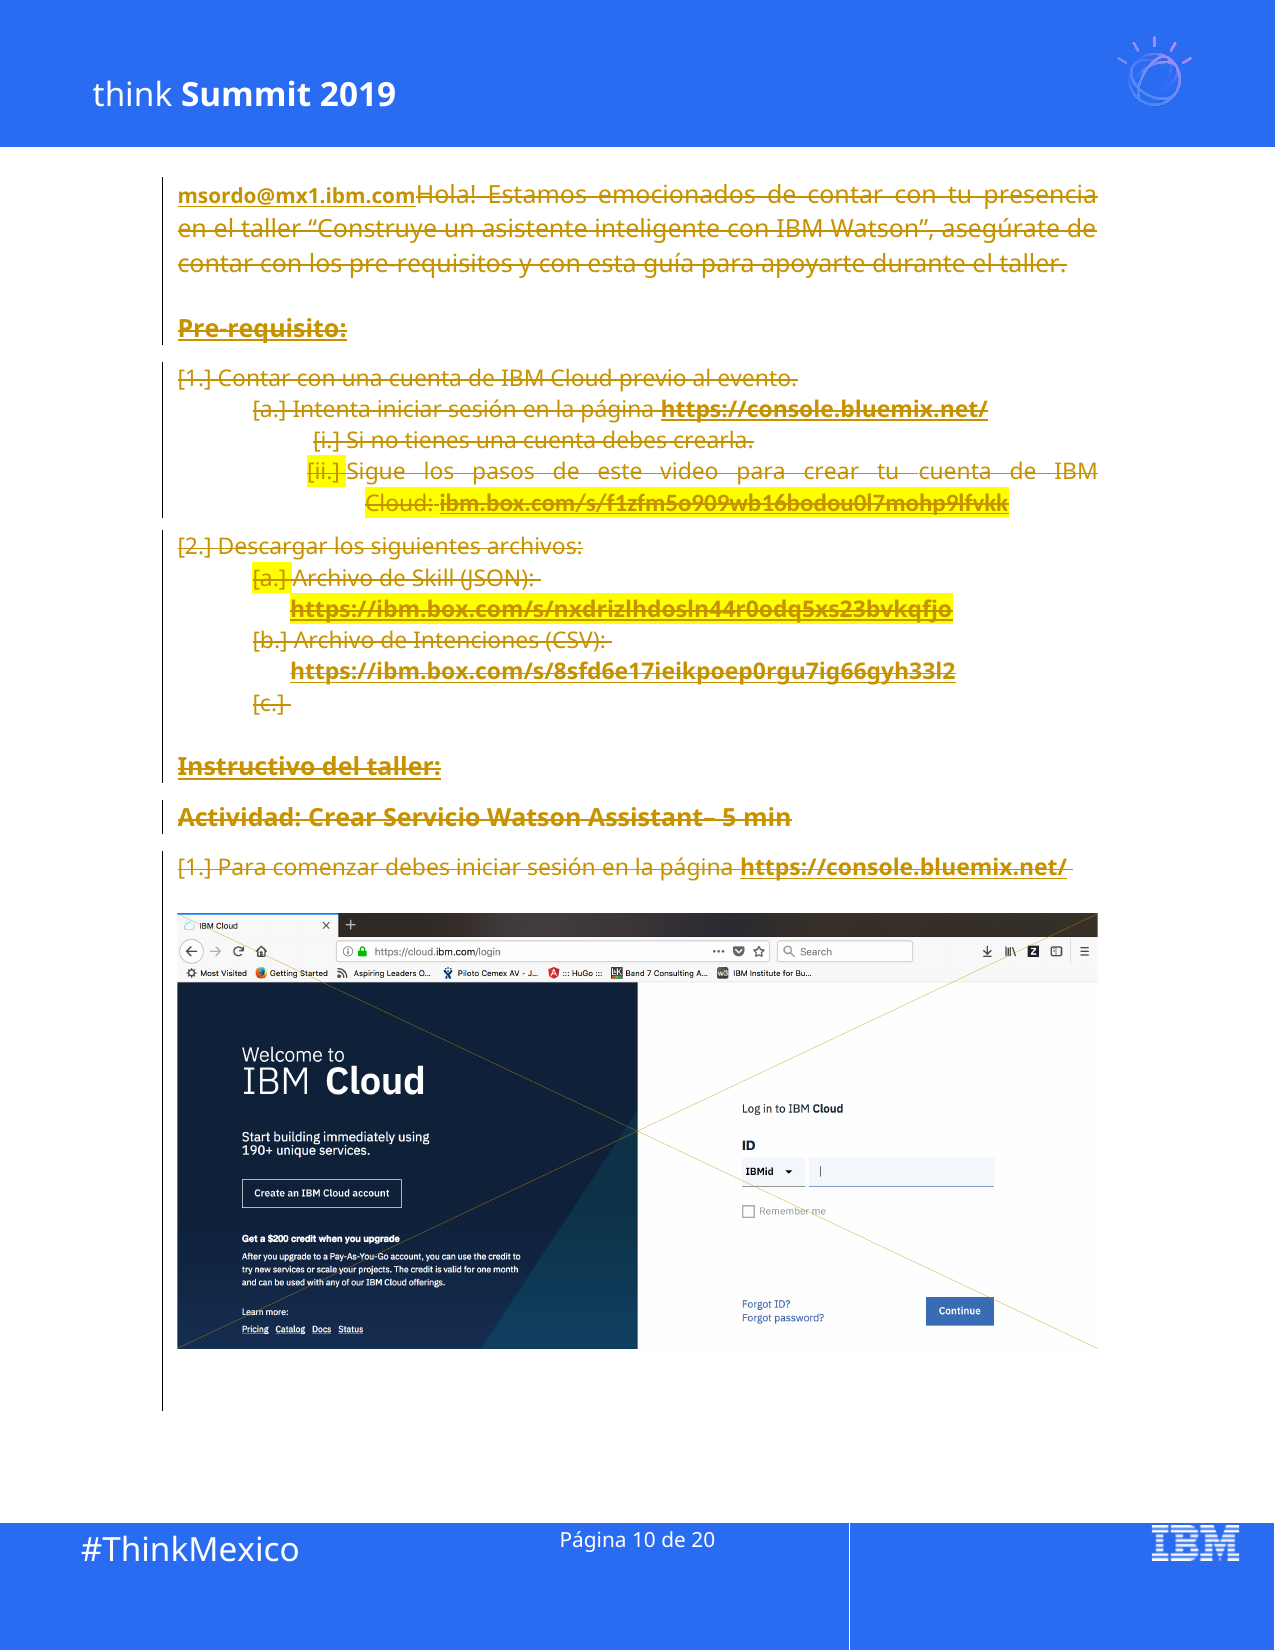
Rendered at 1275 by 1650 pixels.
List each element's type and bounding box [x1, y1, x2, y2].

picture [179, 913, 1096, 1130]
picture [179, 1132, 1096, 1349]
picture [1151, 1525, 1240, 1561]
picture [1117, 35, 1192, 107]
picture [177, 915, 635, 1348]
picture [640, 915, 1098, 1348]
